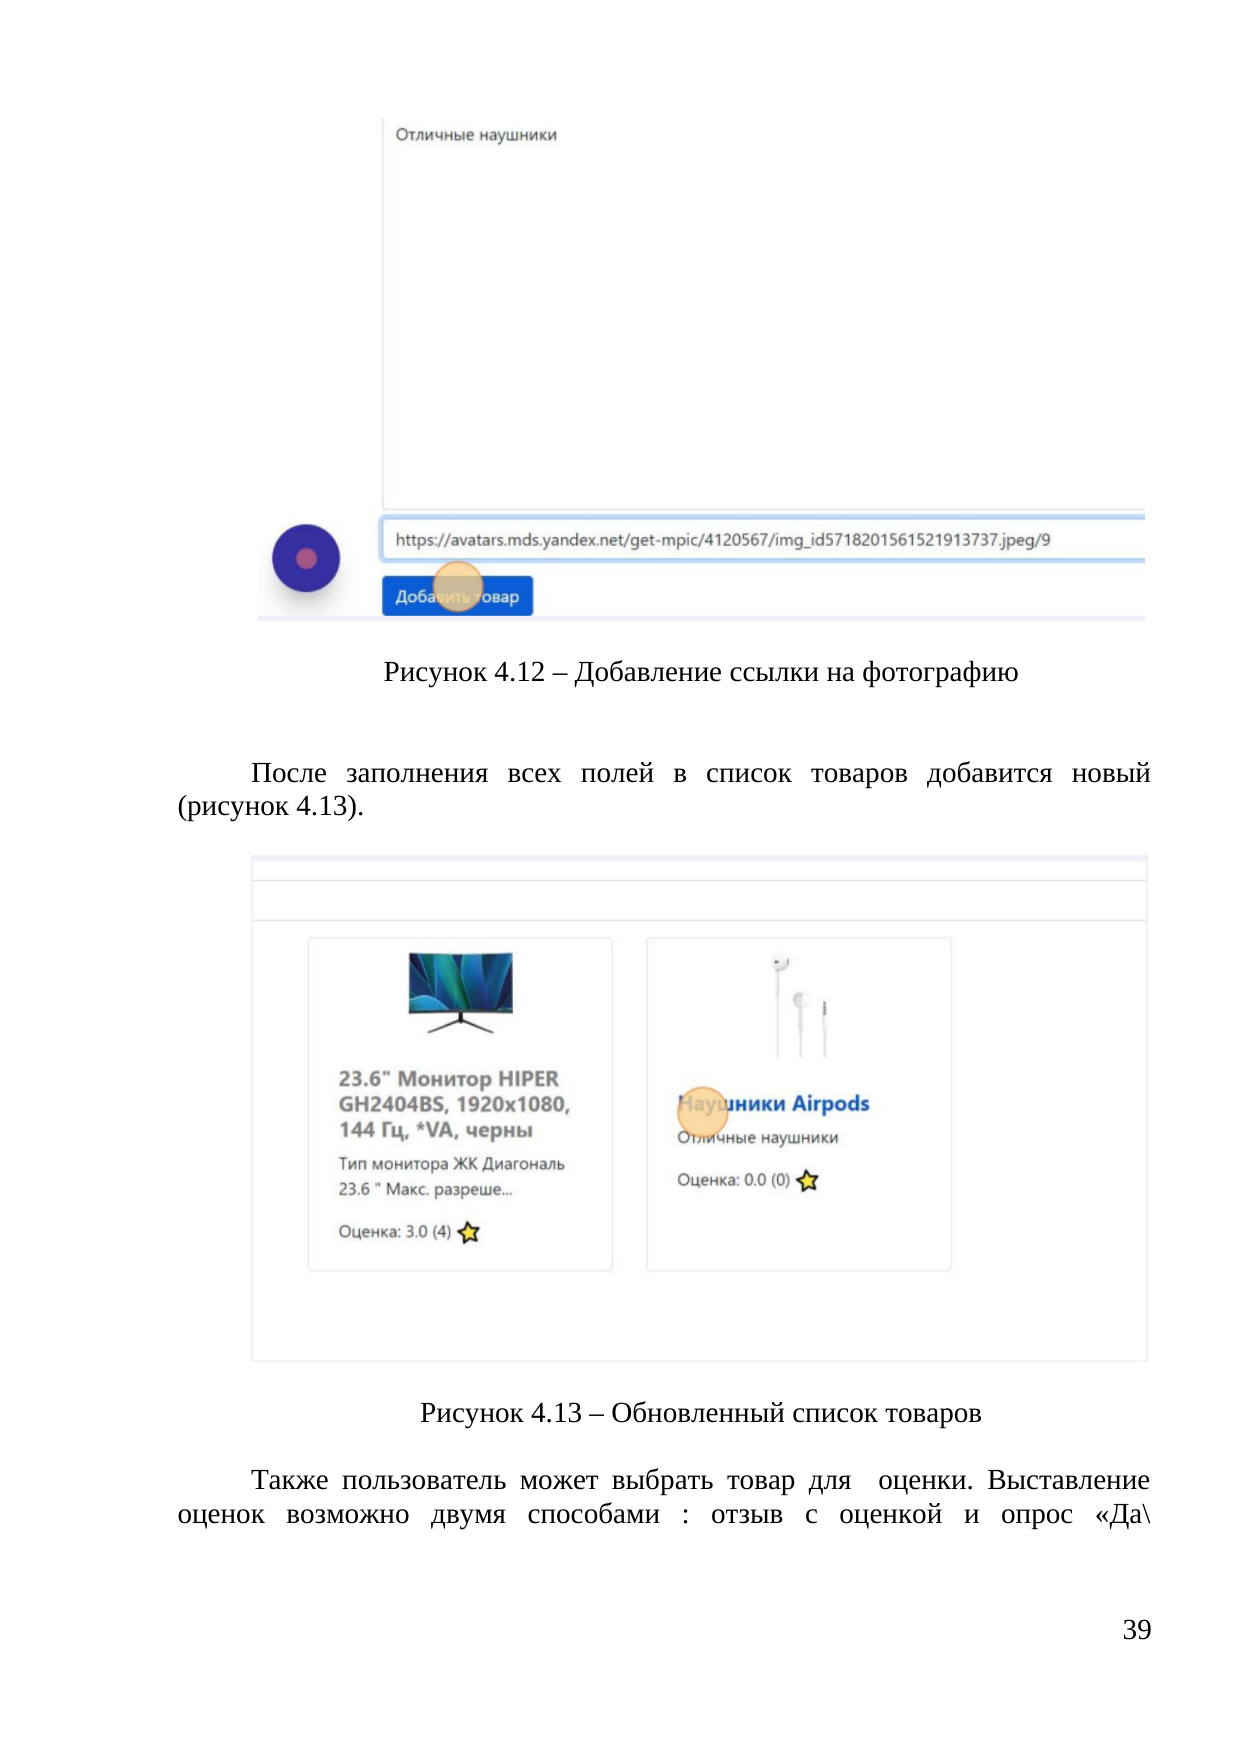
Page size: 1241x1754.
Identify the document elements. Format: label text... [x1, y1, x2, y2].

text После заполнения всех полей в список товаров добавится новый (рисунок 4.13). [177, 755, 1152, 822]
picture [257, 118, 1145, 621]
text Рисунок 4.12 – Добавление ссылки на фотографию [177, 654, 1152, 688]
text Рисунок 4.13 – Обновленный список товаров [177, 1395, 1152, 1429]
picture [250, 855, 1149, 1362]
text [177, 1462, 1152, 1529]
